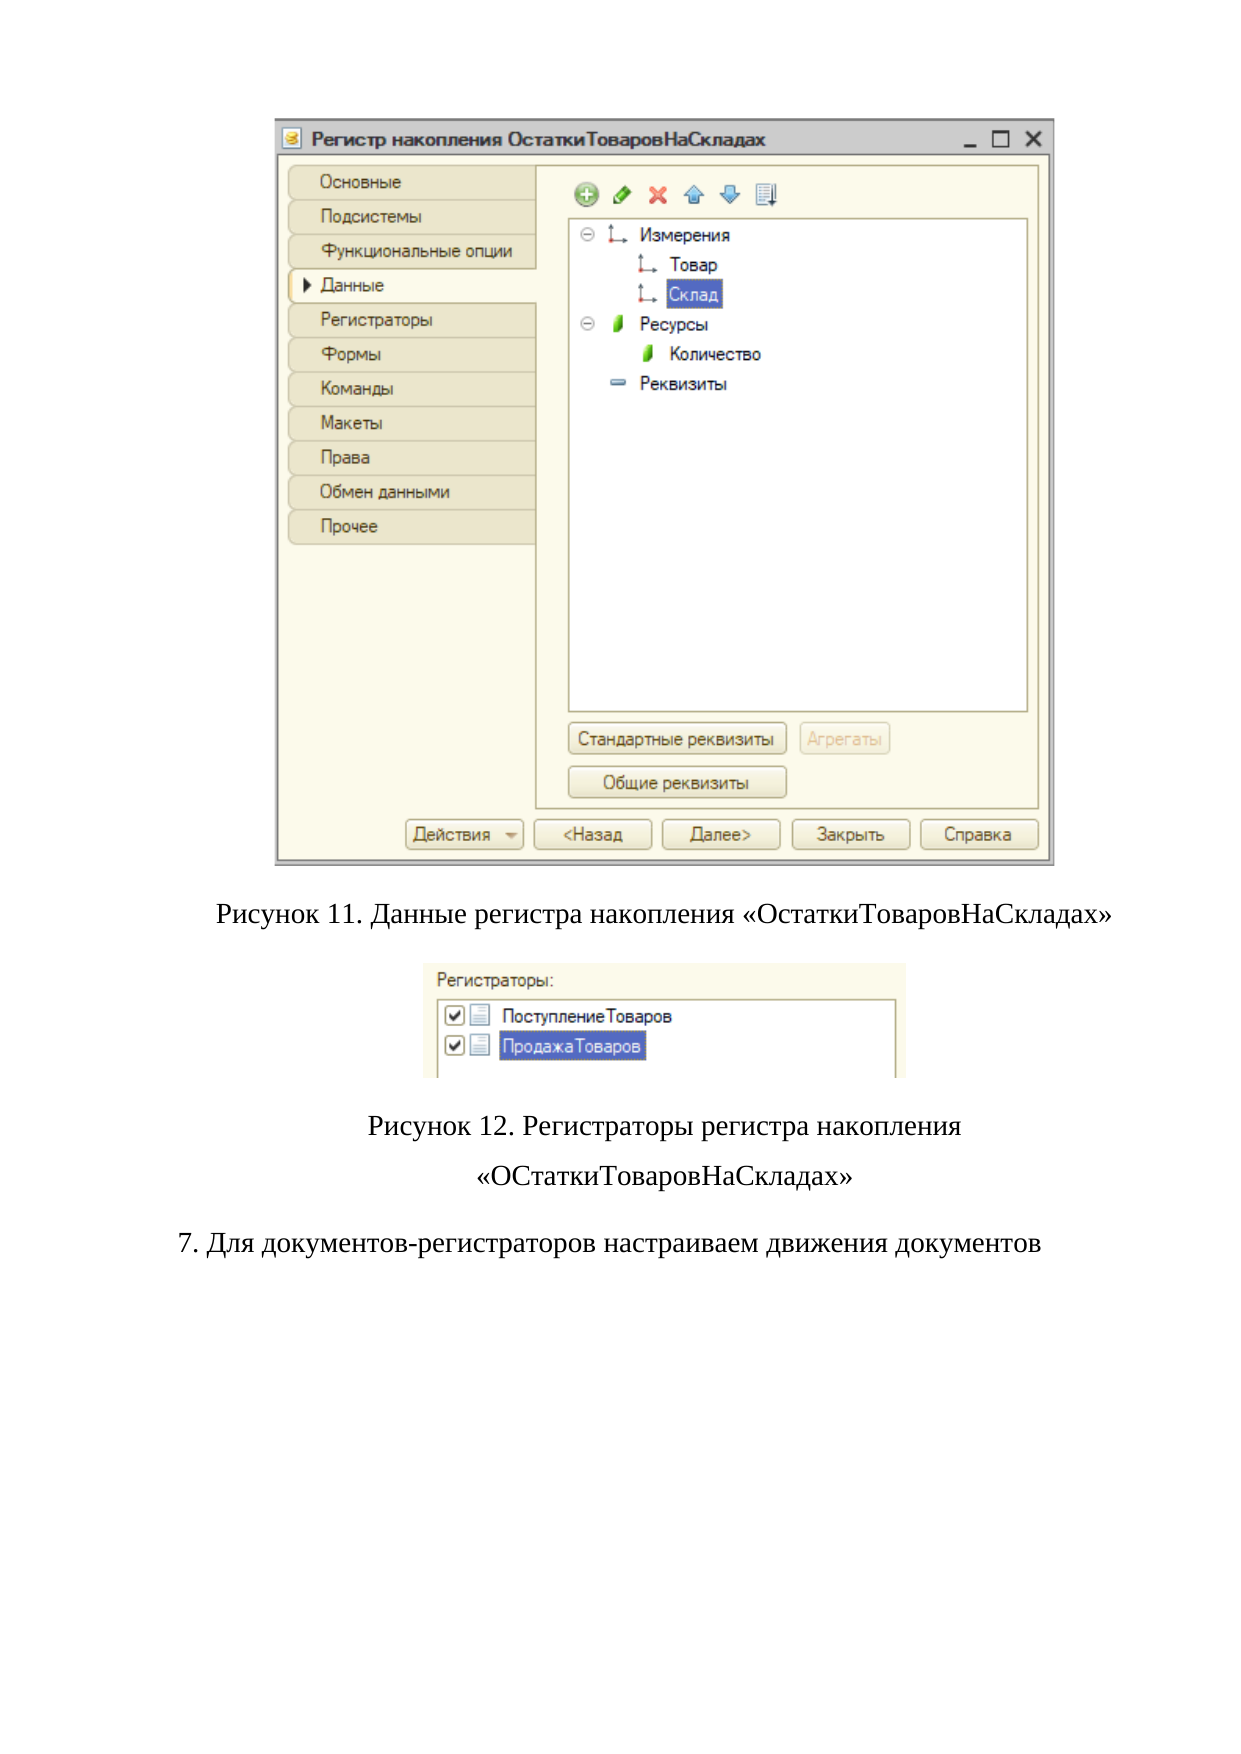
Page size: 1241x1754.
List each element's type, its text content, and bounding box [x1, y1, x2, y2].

picture [274, 118, 1055, 866]
text Рисунок 12. Регистраторы регистра накопления «ОСтаткиТоваровНаСкладах» [177, 1108, 1152, 1192]
text 7. Для документов-регистраторов настраиваем движения документов [177, 1226, 1152, 1259]
text Рисунок 11. Данные регистра накопления «ОстаткиТоваровНаСкладах» [177, 896, 1152, 930]
picture [423, 963, 906, 1078]
